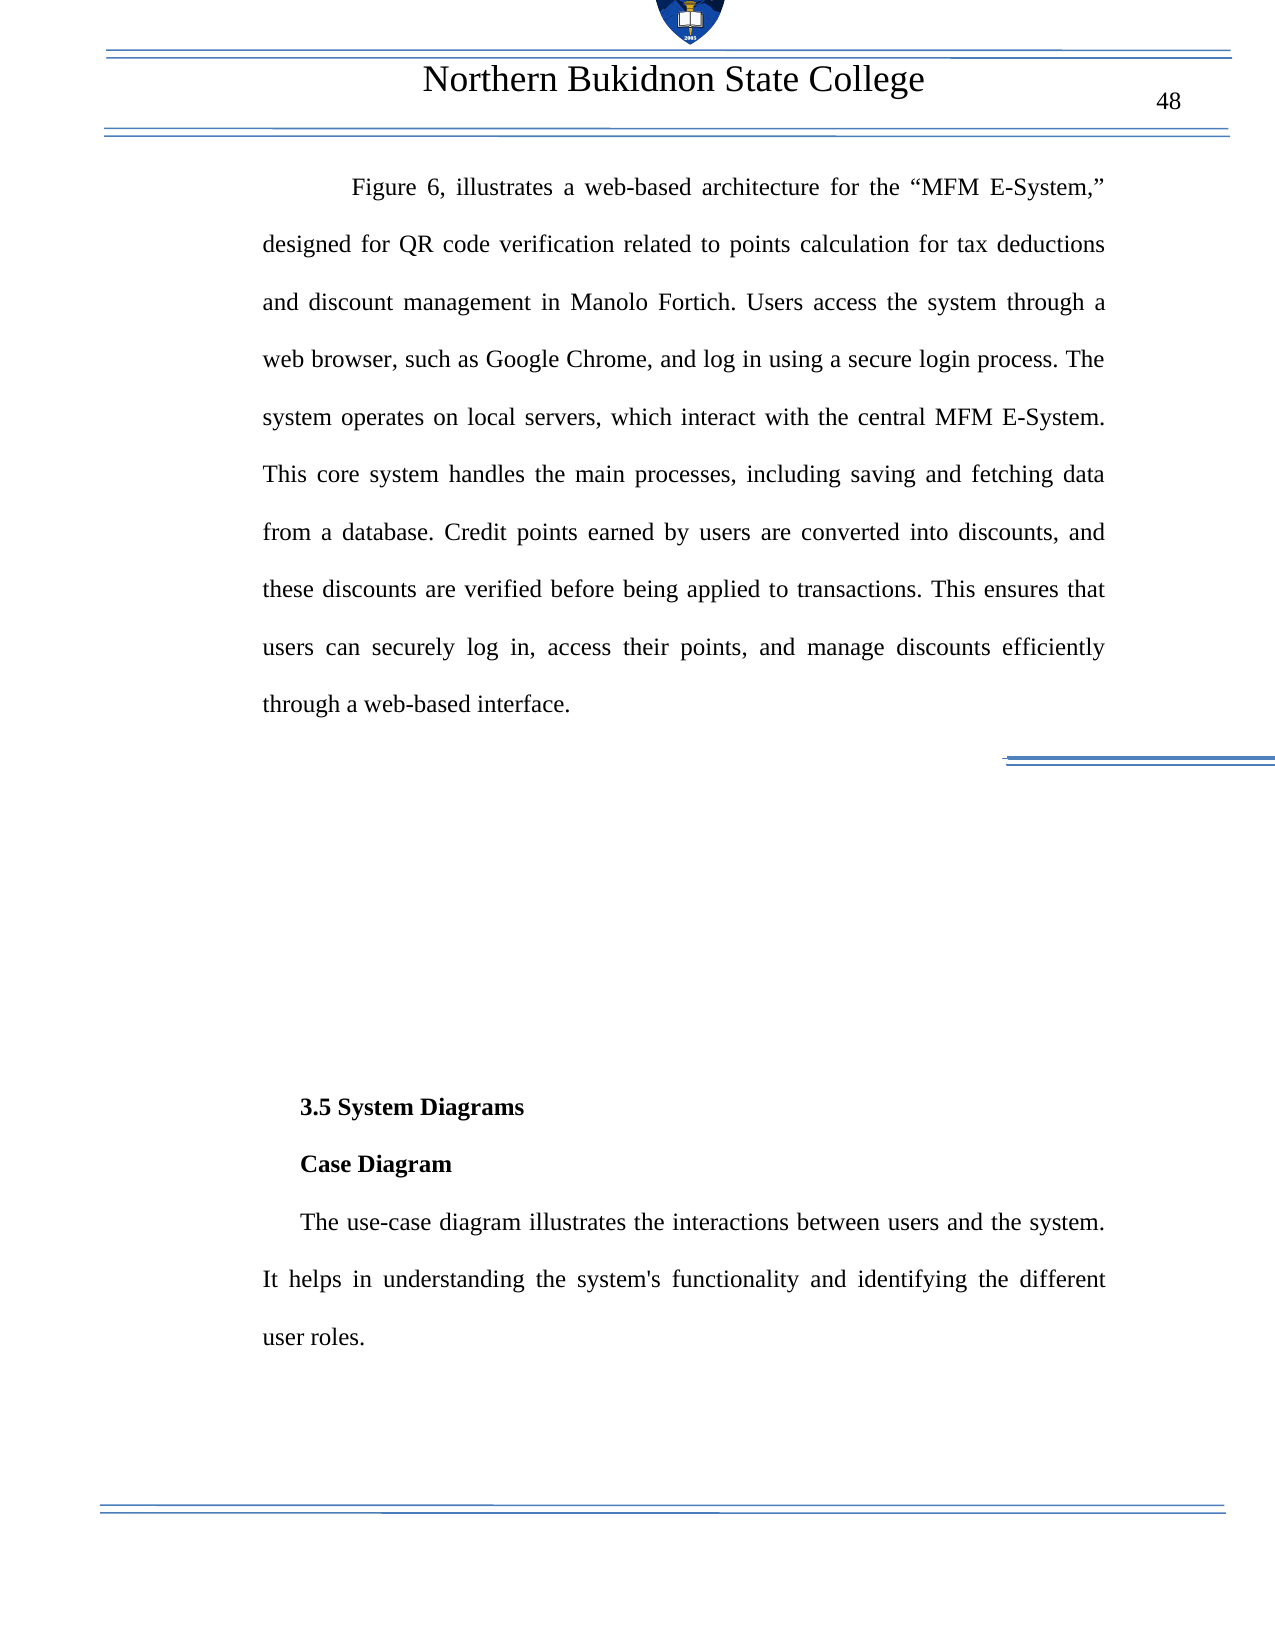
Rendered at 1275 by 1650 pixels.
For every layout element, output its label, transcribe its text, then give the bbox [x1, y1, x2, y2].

picture [635, 0, 745, 48]
text The use-case diagram illustrates the interactions between users and the system. It helps in understanding the system's functionality and identifying the different user roles. [262, 1207, 1106, 1350]
text Figure 6, illustrates a web-based architecture for the “MFM E-System,” designed for QR code verification related to points calculation for tax deductions and discount management in Manolo Fortich. Users access the system through a web browser, such as Google Chrome, and log in using a secure login process. The system operates on local servers, which interact with the central MFM E-System. This core system handles the main processes, including saving and fetching data from a database. Credit points earned by users are converted into discounts, and these discounts are verified before being applied to transactions. This ensures that users can securely log in, access their points, and manage discounts efficiently through a web-based interface. [262, 172, 1106, 718]
text Case Diagram [262, 1149, 1106, 1178]
text 3.5 System Diagrams [262, 1092, 1059, 1120]
